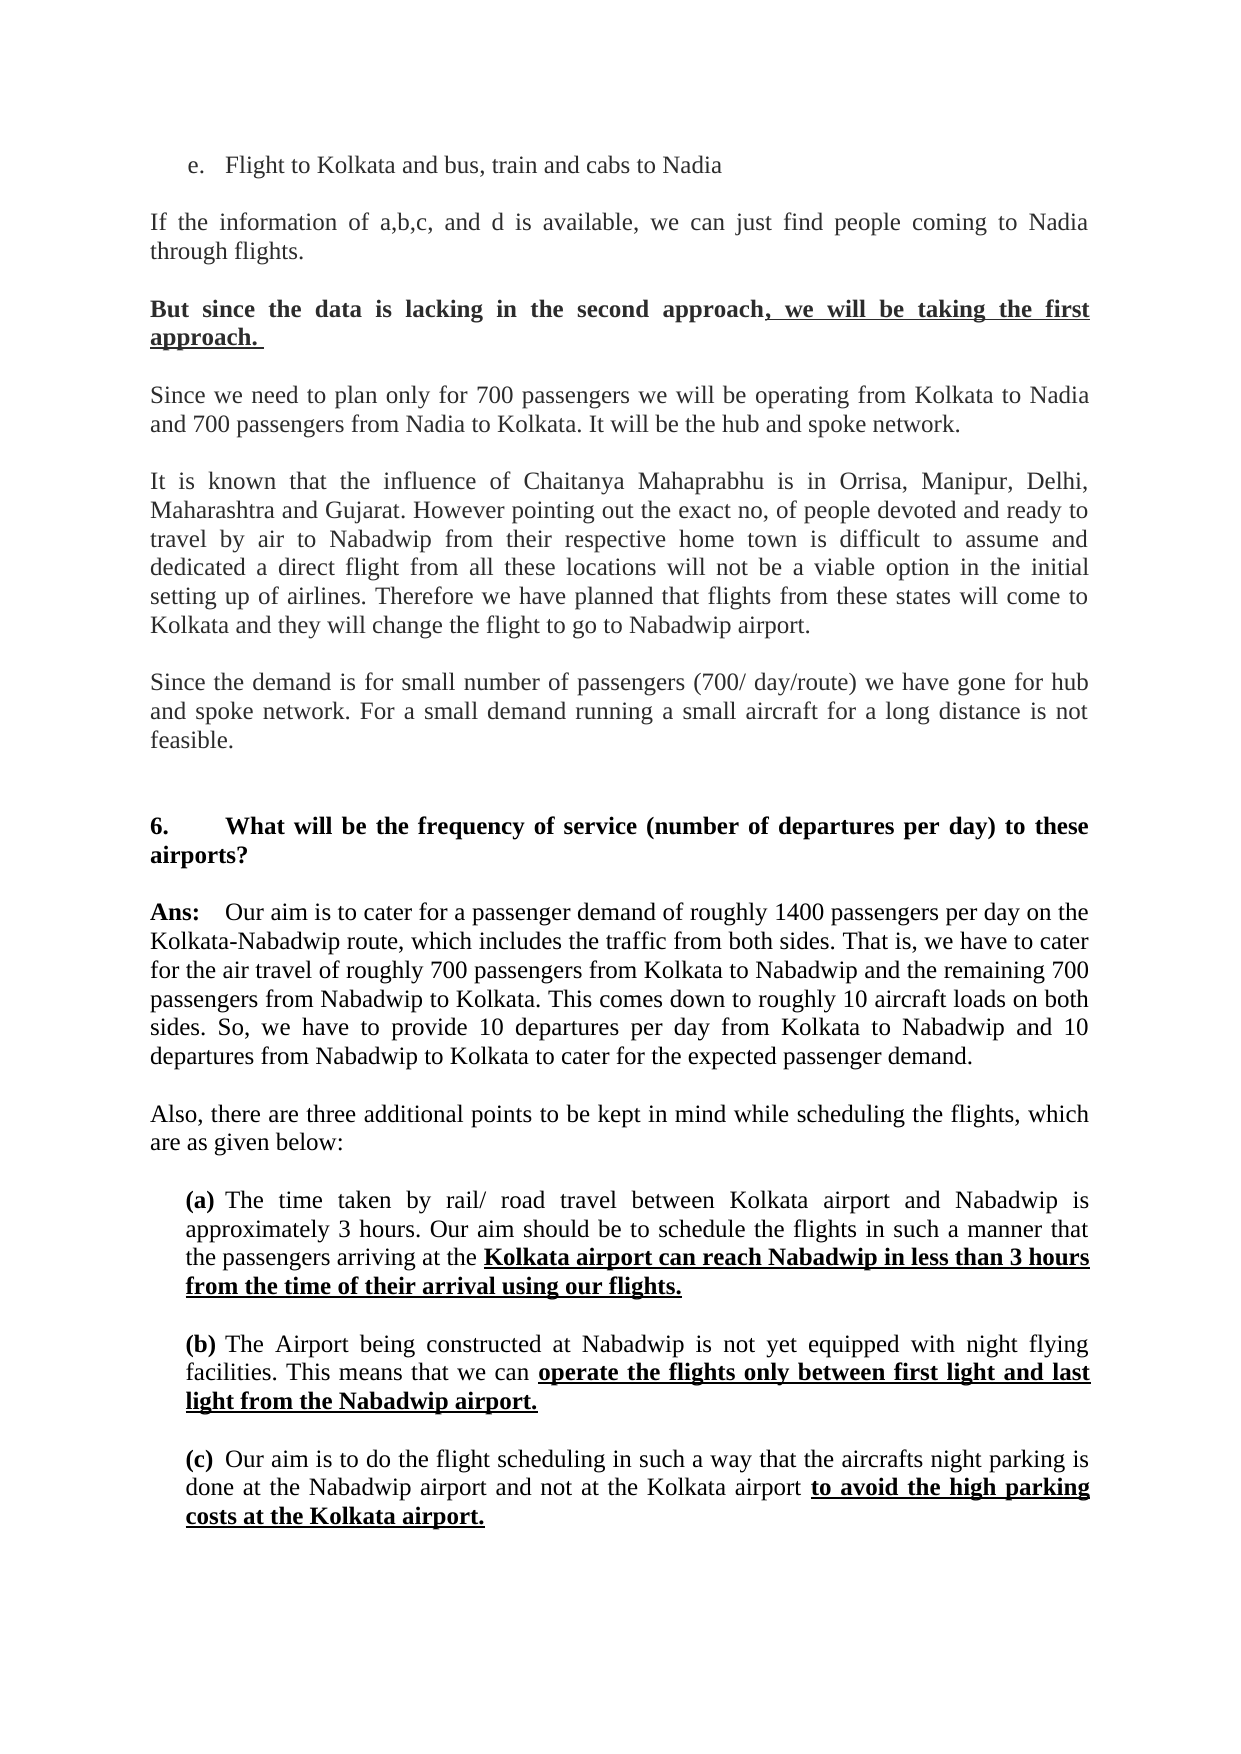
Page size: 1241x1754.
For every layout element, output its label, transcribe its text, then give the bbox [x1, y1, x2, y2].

text But since the data is lacking in the second approach, we will be taking the first approach. [150, 294, 1090, 351]
text If the information of a,b,c, and d is available, we can just find people coming to Nadia through flights. [150, 207, 1090, 265]
text Also, there are three additional points to be kept in mind while scheduling the flights, which are as given below: [150, 1099, 1090, 1156]
list The Airport being constructed at Nabadwip is not yet equipped with night flying facilities. This means that we can operate the flights only between first light and last light from the Nabadwip airport. [185, 1329, 1090, 1415]
list Our aim is to do the flight scheduling in such a way that the aircrafts night parking is done at the Nabadwip airport and not at the Kolkata airport to avoid the high parking costs at the Kolkata airport. [185, 1444, 1090, 1530]
text It is known that the influence of Chaitanya Mahaprabhu is in Orrisa, Manipur, Delhi, Maharashtra and Gujarat. However pointing out the exact no, of people devoted and ready to travel by air to Nabadwip from their respective home town is difficult to assume and dedicated a direct flight from all these locations will not be a viable option in the initial setting up of airlines. Therefore we have planned that flights from these states will come to Kolkata and they will change the flight to go to Nabadwip airport. [150, 466, 1090, 639]
text Since we need to plan only for 700 passengers we will be operating from Kolkata to Nadia and 700 passengers from Nadia to Kolkata. It will be the hub and spoke network. [150, 380, 1090, 437]
list Flight to Kolkata and bus, train and cabs to Nadia [187, 150, 1090, 179]
list The time taken by rail/ road travel between Kolkata airport and Nabadwip is approximately 3 hours. Our aim should be to schedule the flights in such a manner that the passengers arriving at the Kolkata airport can reach Nabadwip in less than 3 hours from the time of their arrival using our flights. [185, 1185, 1090, 1300]
text Ans: Our aim is to cater for a passenger demand of roughly 1400 passengers per day on the Kolkata-Nabadwip route, which includes the traffic from both sides. That is, we have to cater for the air travel of roughly 700 passengers from Kolkata to Nabadwip and the remaining 700 passengers from Nabadwip to Kolkata. This comes down to roughly 10 aircraft loads on both sides. So, we have to provide 10 departures per day from Kolkata to Nabadwip and 10 departures from Nabadwip to Kolkata to cater for the expected passenger demand. [150, 897, 1090, 1070]
text Since the demand is for small number of passengers (700/ day/route) we have gone for hub and spoke network. For a small demand running a small aircraft for a long distance is not feasible. [150, 667, 1090, 754]
list What will be the frequency of service (number of departures per day) to these airports? [150, 811, 1090, 869]
